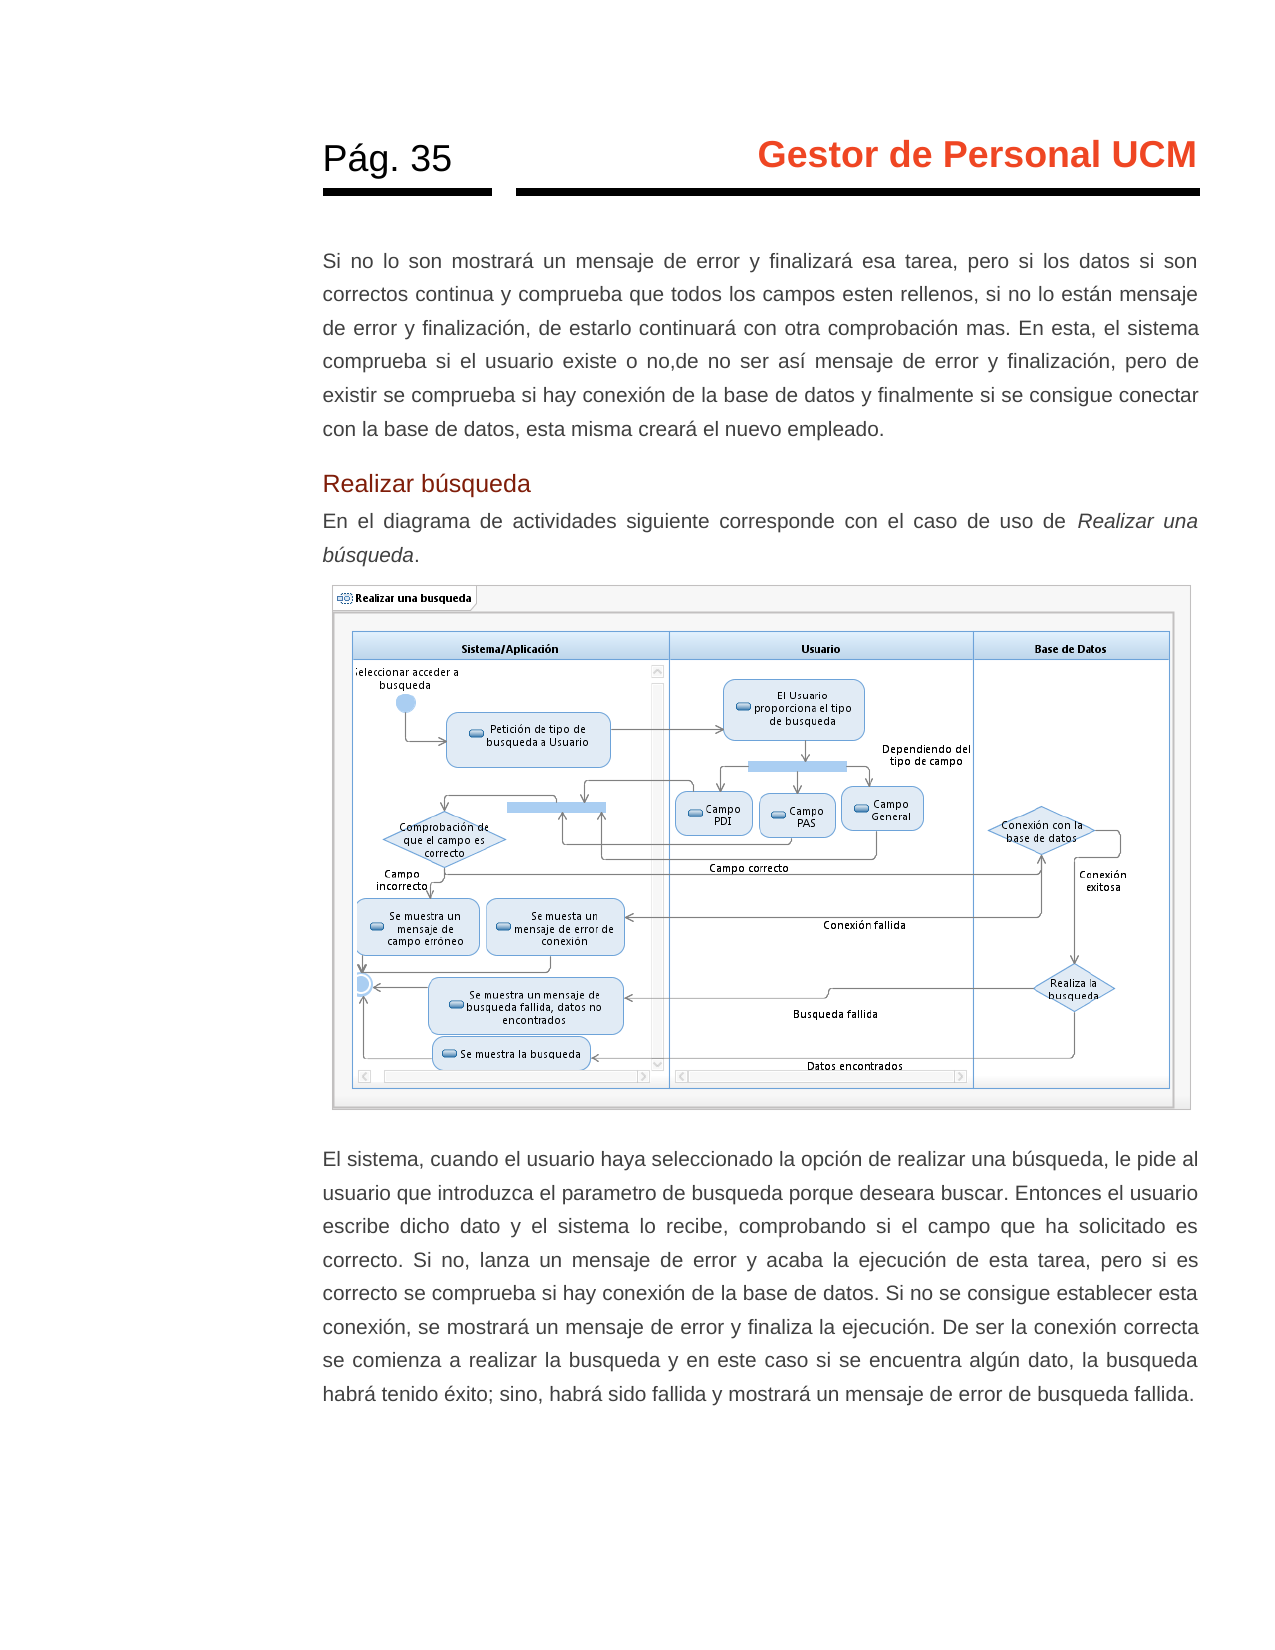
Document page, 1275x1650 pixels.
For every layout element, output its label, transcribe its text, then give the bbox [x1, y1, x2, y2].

picture [322, 576, 1200, 1119]
text Si no lo son mostrará un mensaje de error y finalizará esa tarea, pero si los datos si son correctos continua y comprueba que todos los campos esten rellenos, si no lo están mensaje de error y finalización, de estarlo continuará con otra comprobación mas. En esta, el sistema comprueba si el usuario existe o no,de no ser así mensaje de error y finalización, pero de existir se comprueba si hay conexión de la base de datos y finalmente si se consigue conectar con la base de datos, esta misma creará el nuevo empleado. [322, 249, 1200, 440]
subtitle Realizar búsqueda [322, 469, 1200, 497]
text En el diagrama de actividades siguiente corresponde con el caso de uso de Realizar una búsqueda. [322, 509, 1200, 576]
text El sistema, cuando el usuario haya seleccionado la opción de realizar una búsqueda, le pide al usuario que introduzca el parametro de busqueda porque deseara buscar. Entonces el usuario escribe dicho dato y el sistema lo recibe, comprobando si el campo que ha solicitado es correcto. Si no, lanza un mensaje de error y acaba la ejecución de esta tarea, pero si es correcto se comprueba si hay conexión de la base de datos. Si no se consigue establecer esta conexión, se mostrará un mensaje de error y finaliza la ejecución. De ser la conexión correcta se comienza a realizar la busqueda y en este caso si se encuentra algún dato, la busqueda habrá tenido éxito; sino, habrá sido fallida y mostrará un mensaje de error de busqueda fallida. [322, 1147, 1200, 1406]
